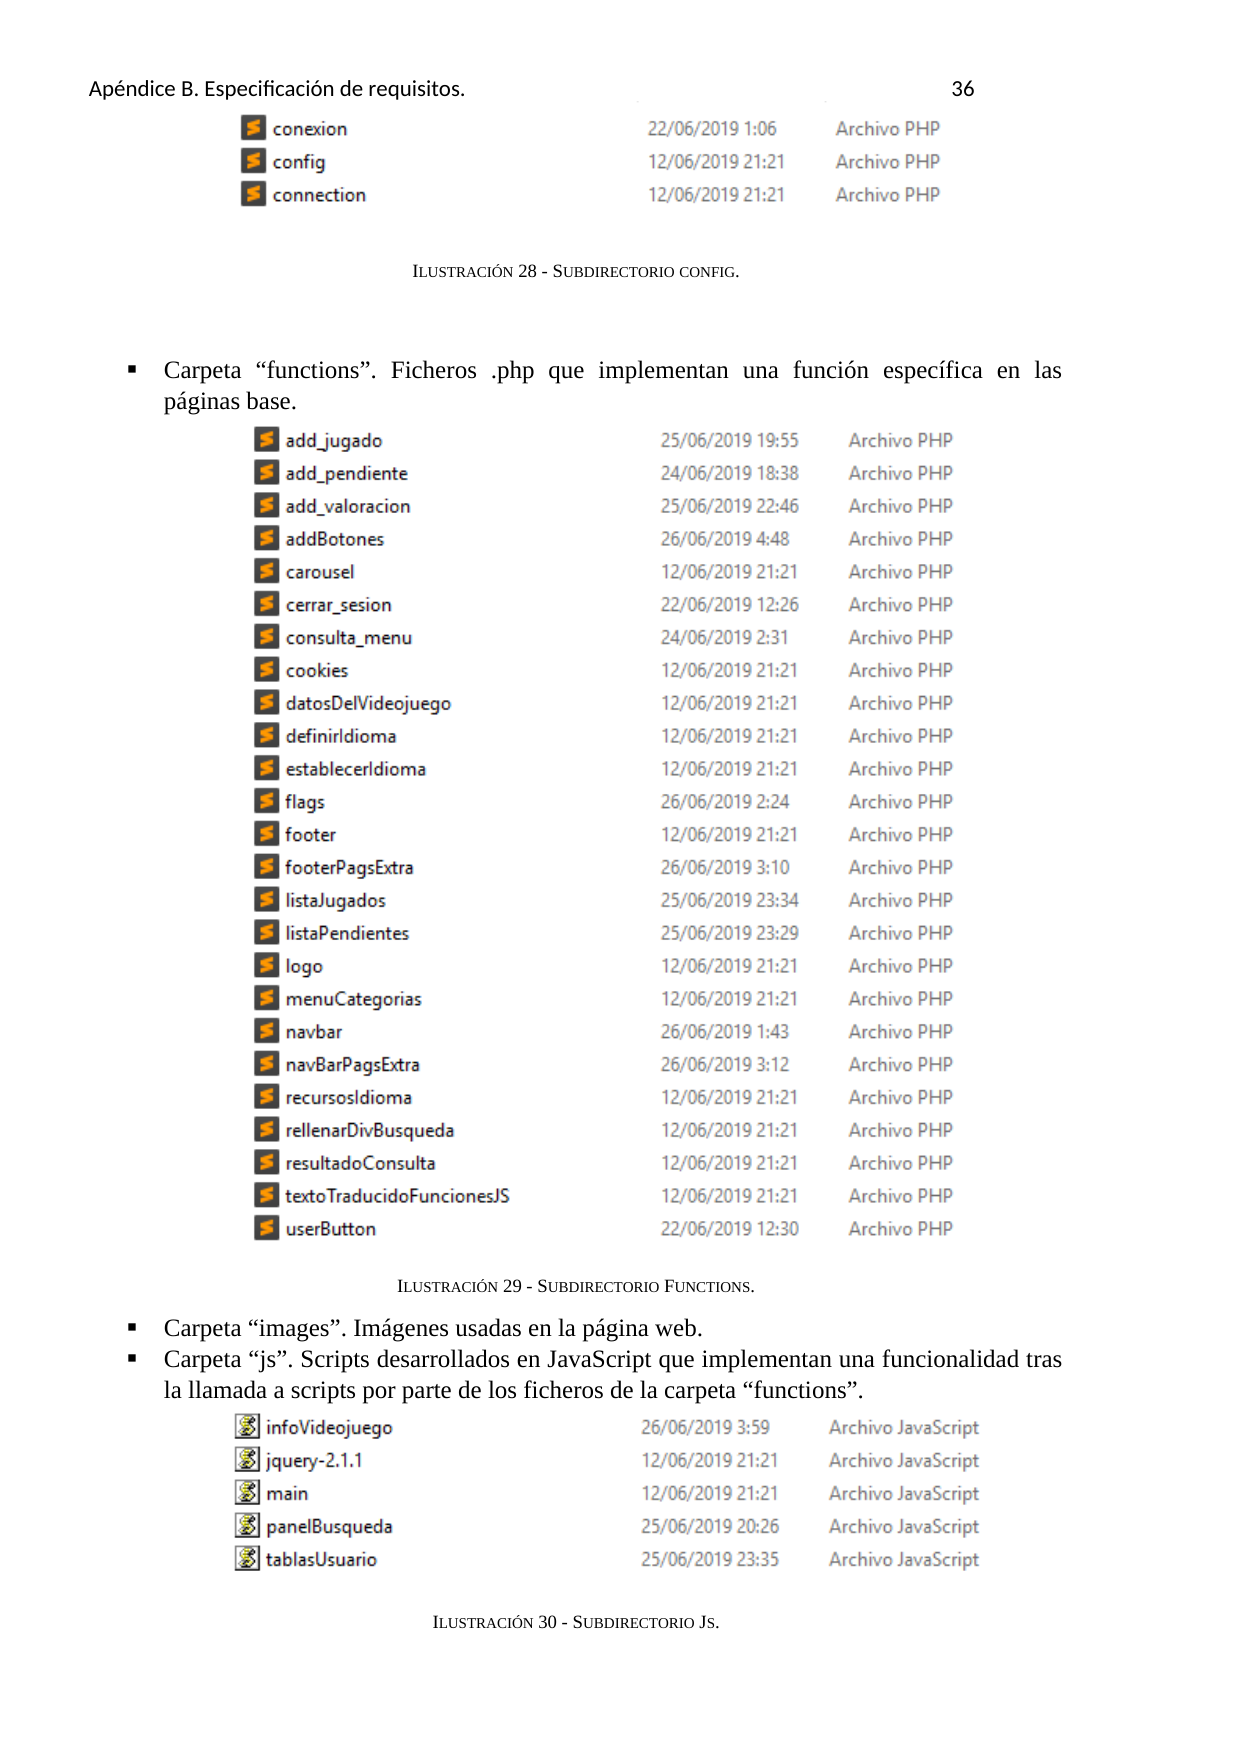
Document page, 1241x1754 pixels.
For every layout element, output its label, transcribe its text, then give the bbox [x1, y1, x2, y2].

text Ilustración 29 - Subdirectorio Functions. [89, 1275, 1063, 1296]
list Carpeta “functions”. Ficheros .php que implementan una función específica en las páginas base. [126, 355, 1063, 415]
text Ilustración 28 - Subdirectorio config. [89, 260, 1063, 281]
list Carpeta “images”. Imágenes usadas en la página web. [126, 1313, 1063, 1342]
picture [218, 1406, 1009, 1593]
text Ilustración 30 - Subdirectorio Js. [89, 1611, 1063, 1633]
list Carpeta “js”. Scripts desarrollados en JavaScript que implementan una funcionalidad tras la llamada a scripts por parte de los ficheros de la carpeta “functions”. [126, 1344, 1063, 1404]
picture [222, 101, 1005, 241]
picture [242, 417, 985, 1256]
